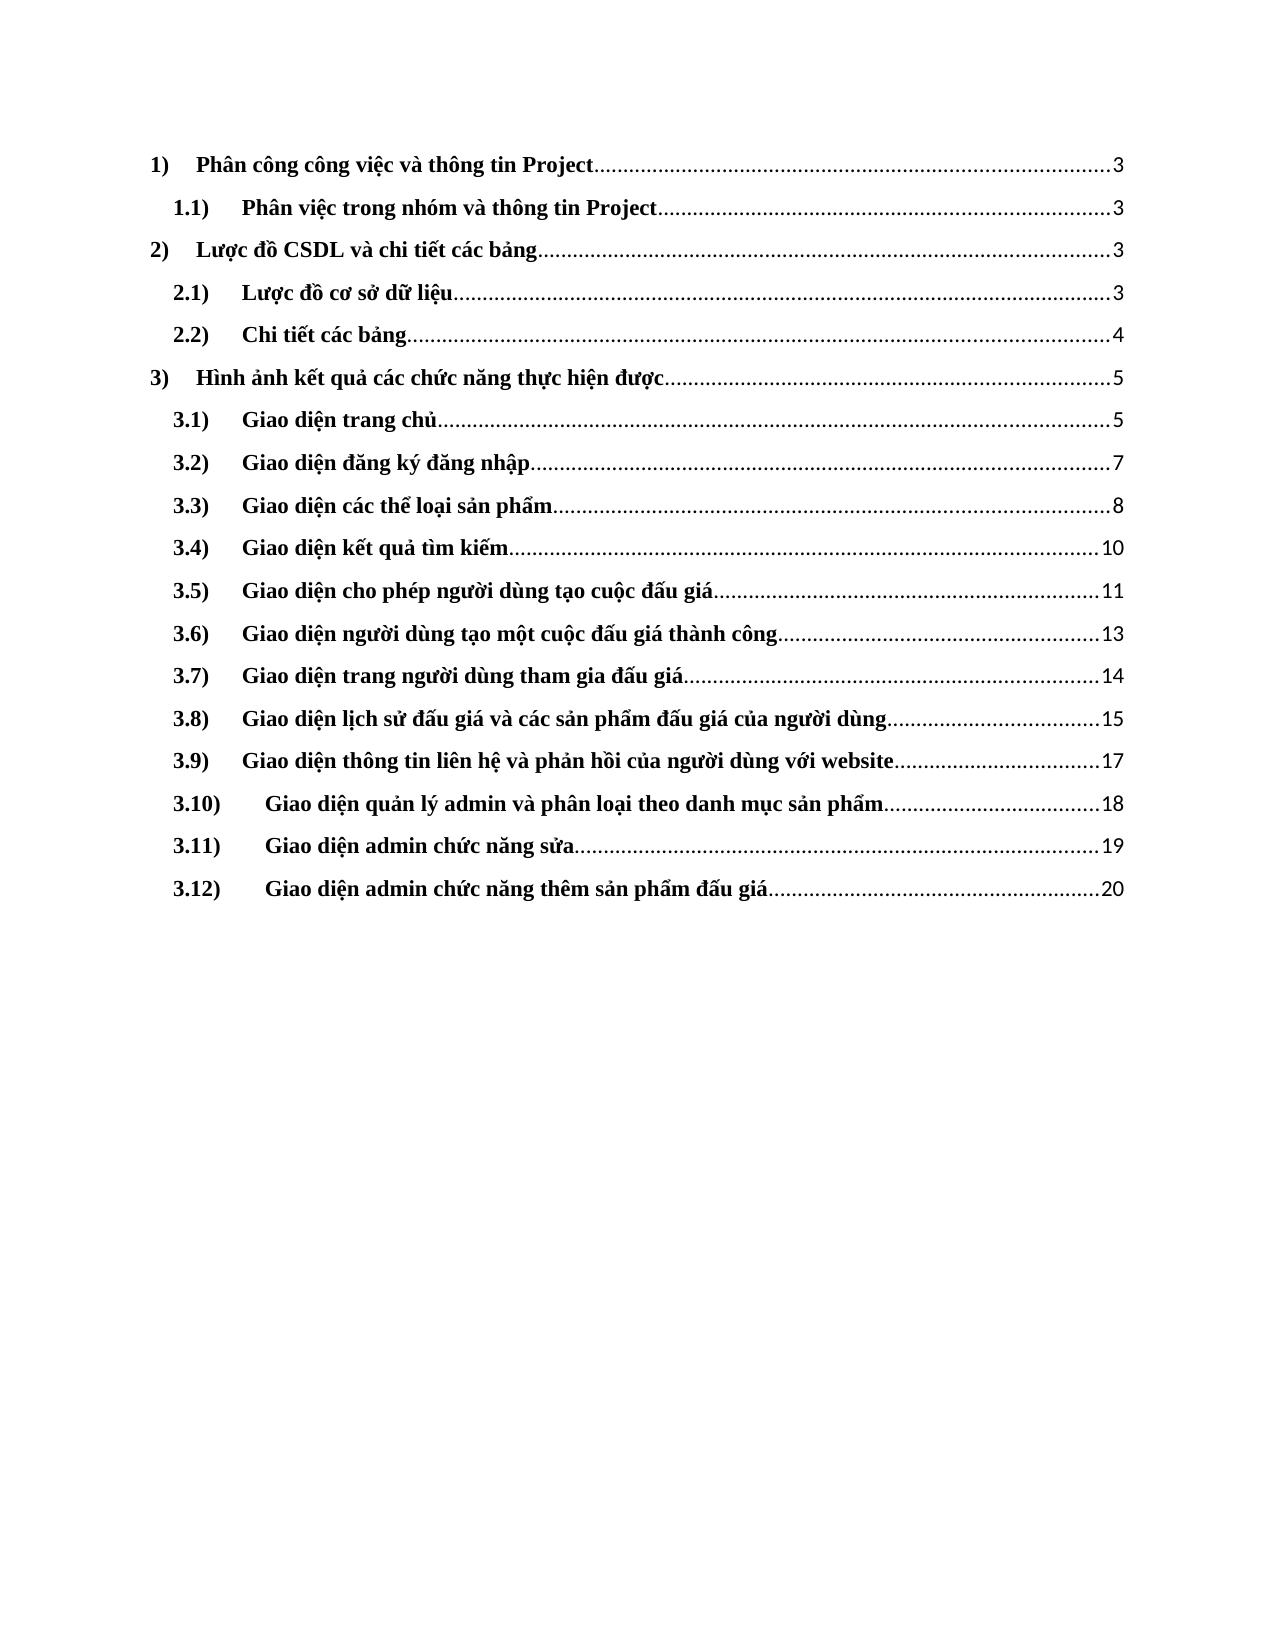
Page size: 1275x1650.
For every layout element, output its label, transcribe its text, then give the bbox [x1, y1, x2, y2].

text 3.8) Giao diện lịch sử đấu giá và các sản phẩm đấu giá của người dùng 15 [173, 704, 1125, 732]
text 2.2) Chi tiết các bảng 4 [173, 320, 1125, 348]
text 3.1) Giao diện trang chủ 5 [173, 406, 1125, 434]
text 3.6) Giao diện người dùng tạo một cuộc đấu giá thành công 13 [173, 619, 1125, 647]
text 2) Lược đồ CSDL và chi tiết các bảng 3 [150, 235, 1125, 263]
text 3.11) Giao diện admin chức năng sửa 19 [173, 832, 1125, 860]
text 1) Phân công công việc và thông tin Project 3 [150, 150, 1125, 178]
text 1.1) Phân việc trong nhóm và thông tin Project 3 [173, 193, 1125, 221]
text 3.3) Giao diện các thể loại sản phẩm 8 [173, 491, 1125, 519]
text 3.7) Giao diện trang người dùng tham gia đấu giá 14 [173, 661, 1125, 689]
text 3) Hình ảnh kết quả các chức năng thực hiện được 5 [150, 363, 1125, 391]
text 3.2) Giao diện đăng ký đăng nhập 7 [173, 448, 1125, 476]
text 3.5) Giao diện cho phép người dùng tạo cuộc đấu giá 11 [173, 576, 1125, 604]
text 3.10) Giao diện quản lý admin và phân loại theo danh mục sản phẩm 18 [173, 789, 1125, 817]
text 3.4) Giao diện kết quả tìm kiếm 10 [173, 533, 1125, 561]
text 3.12) Giao diện admin chức năng thêm sản phẩm đấu giá 20 [173, 874, 1125, 902]
text 3.9) Giao diện thông tin liên hệ và phản hồi của người dùng với website 17 [173, 746, 1125, 774]
text 2.1) Lược đồ cơ sở dữ liệu 3 [173, 278, 1125, 306]
